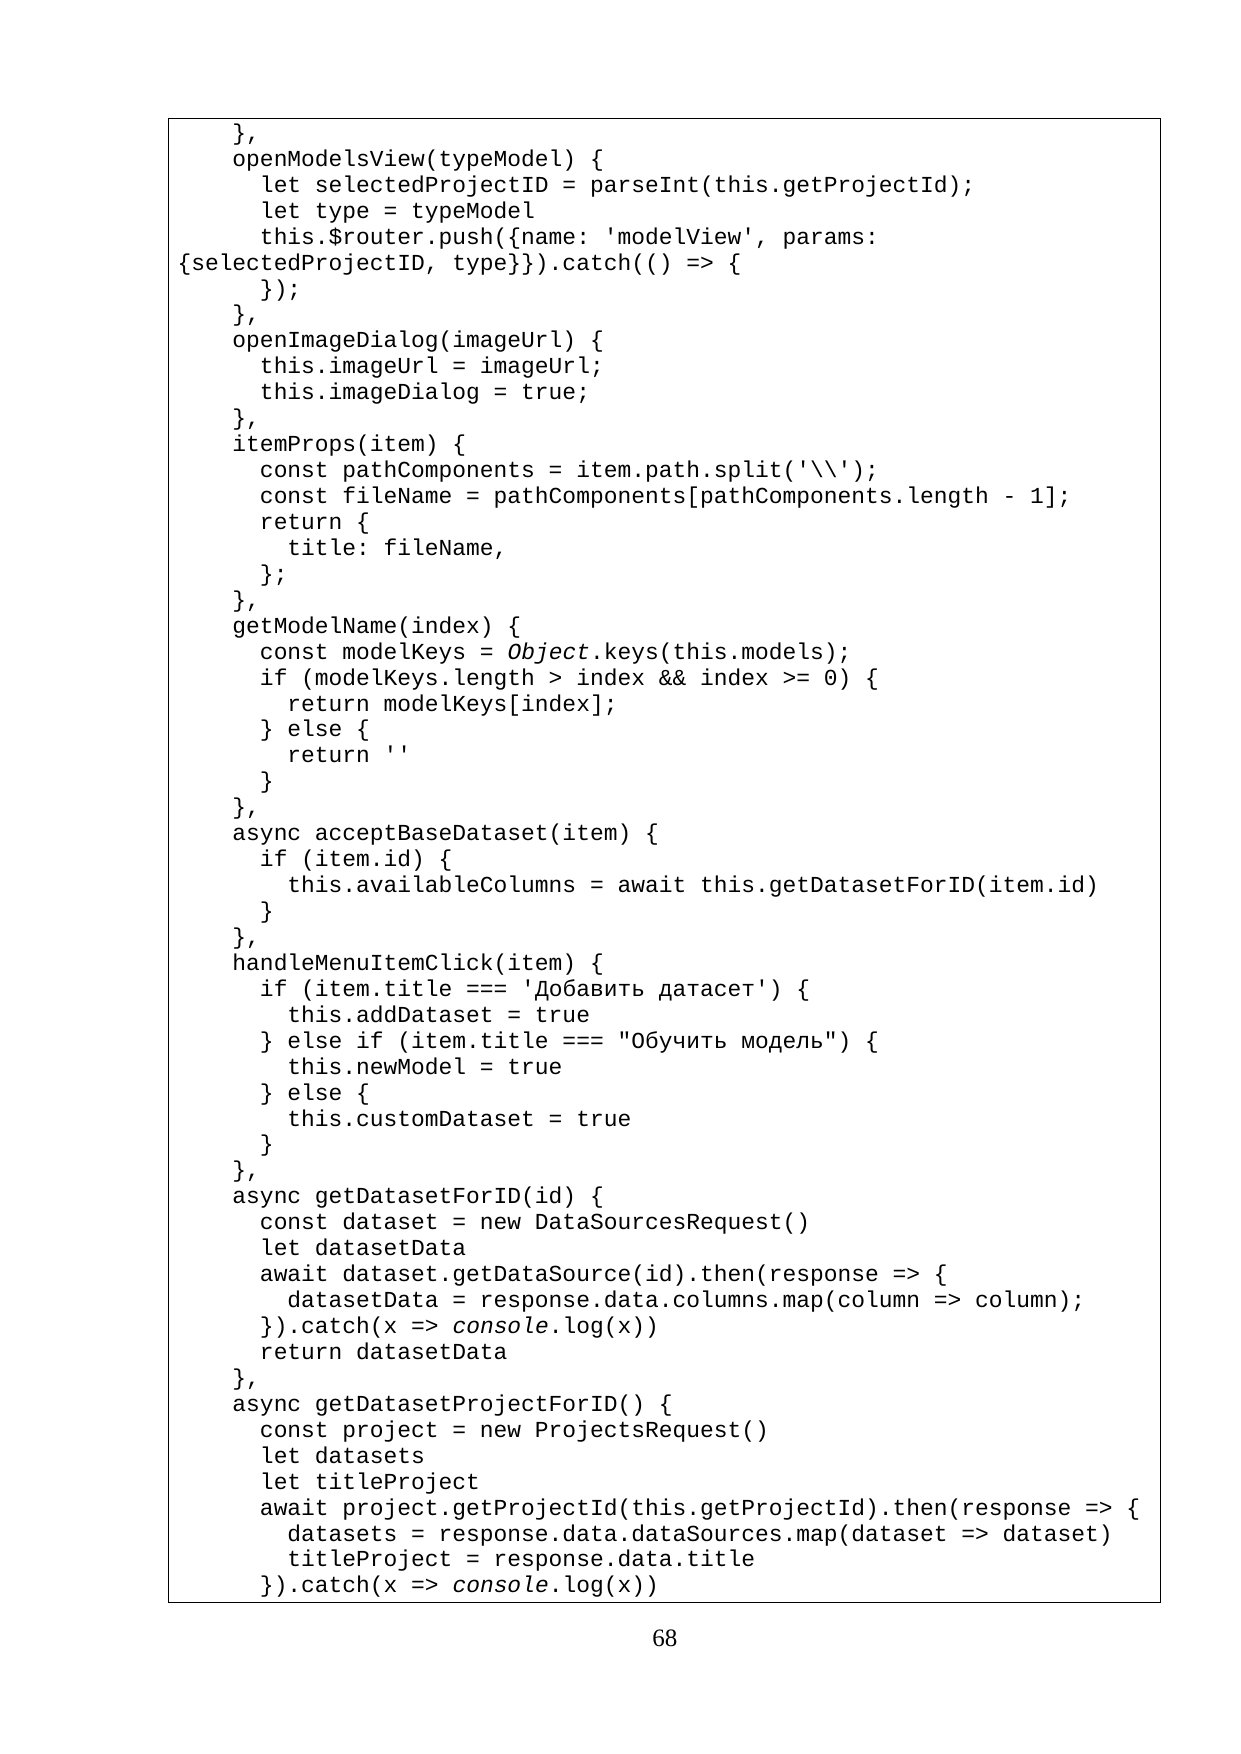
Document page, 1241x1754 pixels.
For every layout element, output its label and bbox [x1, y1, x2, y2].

text [169, 119, 1160, 1602]
